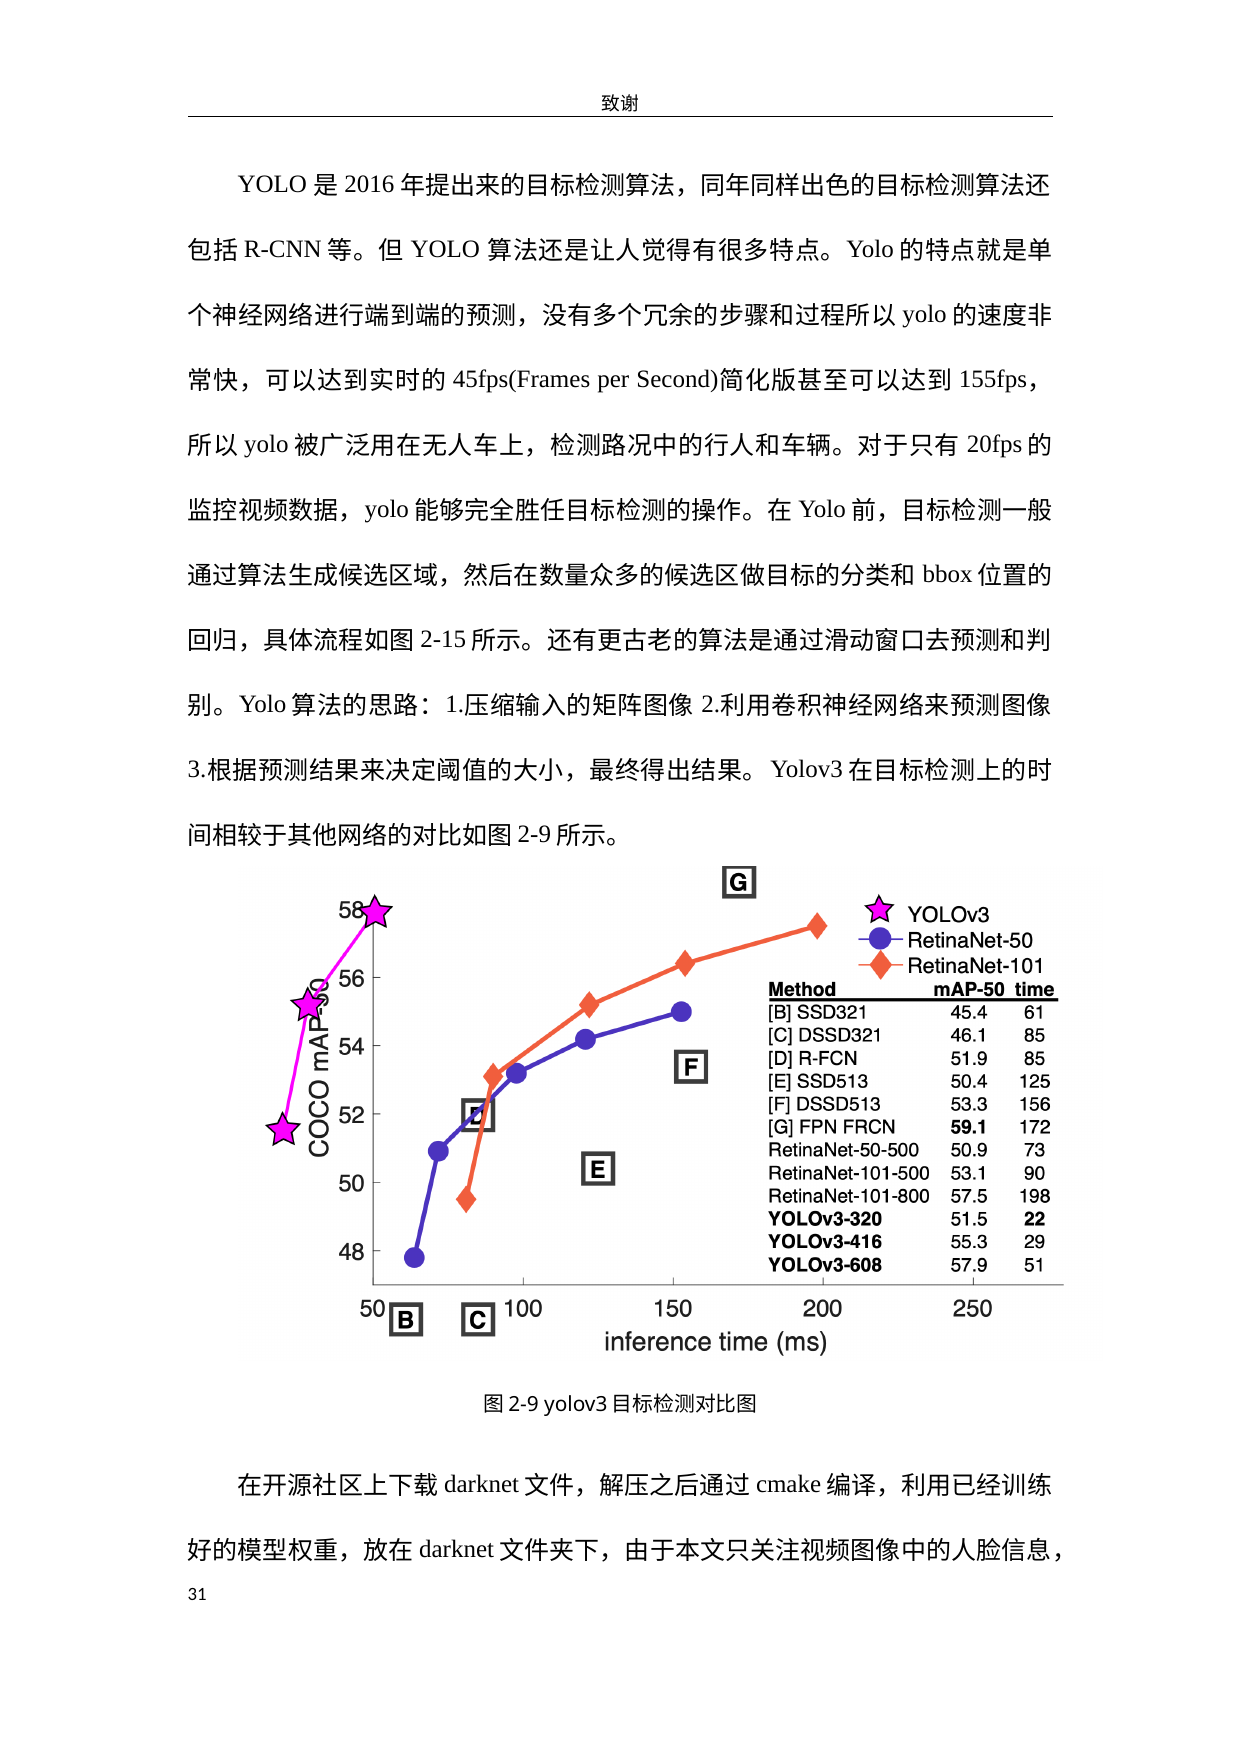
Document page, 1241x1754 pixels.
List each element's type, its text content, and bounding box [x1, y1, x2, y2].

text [187, 1451, 1053, 1581]
text YOLO 是 2016 年提出来的目标检测算法，同年同样出色的目标检测算法还包括R-CNN等。但 YOLO 算法还是让人觉得有很多特点。Yolo的特点就是单个神经网络进行端到端的预测，没有多个冗余的步骤和过程所以yolo的速度非常快，可以达到实时的45fps(Frames per Second)简化版甚至可以达到155fps，所以yolo被广泛用在无人车上，检测路况中的行人和车辆。对于只有20fps的监控视频数据，yolo能够完全胜任目标检测的操作。在Yolo前，目标检测一般通过算法生成候选区域，然后在数量众多的候选区做目标的分类和bbox位置的回归，具体流程如图2-15所示。还有更古老的算法是通过滑动窗口去预测和判别。Yolo算法的思路：1.压缩输入的矩阵图像 2.利用卷积神经网络来预测图像 3.根据预测结果来决定阈值的大小，最终得出结果。Yolov3在目标检测上的时间相较于其他网络的对比如图2-9所示。 [187, 151, 1053, 866]
picture [237, 866, 1103, 1361]
text 图2-9 yolov3目标检测对比图 [187, 1386, 1053, 1418]
